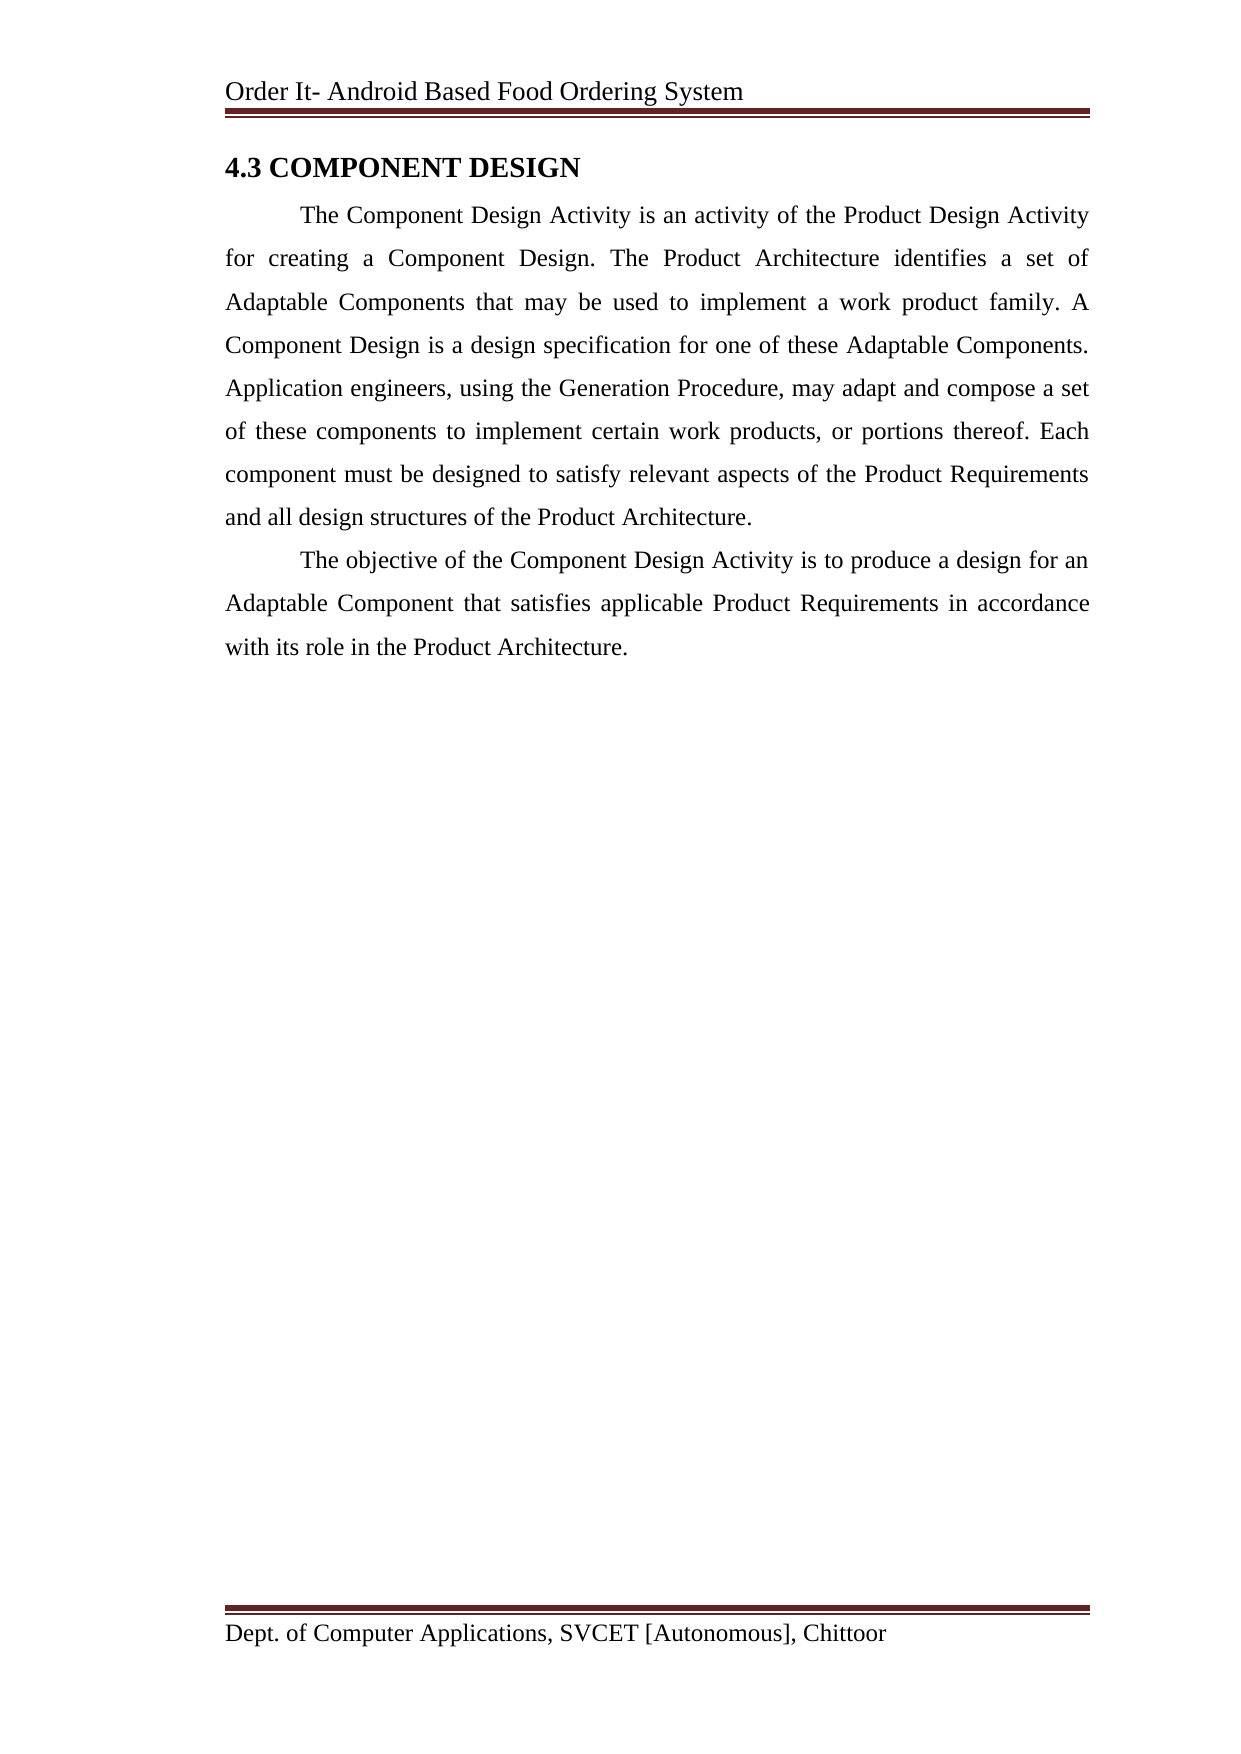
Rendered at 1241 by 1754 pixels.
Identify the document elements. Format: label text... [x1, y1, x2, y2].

text The objective of the Component Design Activity is to produce a design for an Adaptable Component that satisfies applicable Product Requirements in accordance with its role in the Product Architecture. [225, 545, 1090, 660]
text The Component Design Activity is an activity of the Product Design Activity for creating a Component Design. The Product Architecture identifies a set of Adaptable Components that may be used to implement a work product family. A Component Design is a design specification for one of these Adaptable Components. Application engineers, using the Generation Procedure, may adapt and compose a set of these components to implement certain work products, or portions thereof. Each component must be designed to satisfy relevant aspects of the Product Requirements and all design structures of the Product Architecture. [225, 200, 1090, 531]
text 4.3 COMPONENT DESIGN [225, 150, 1090, 183]
